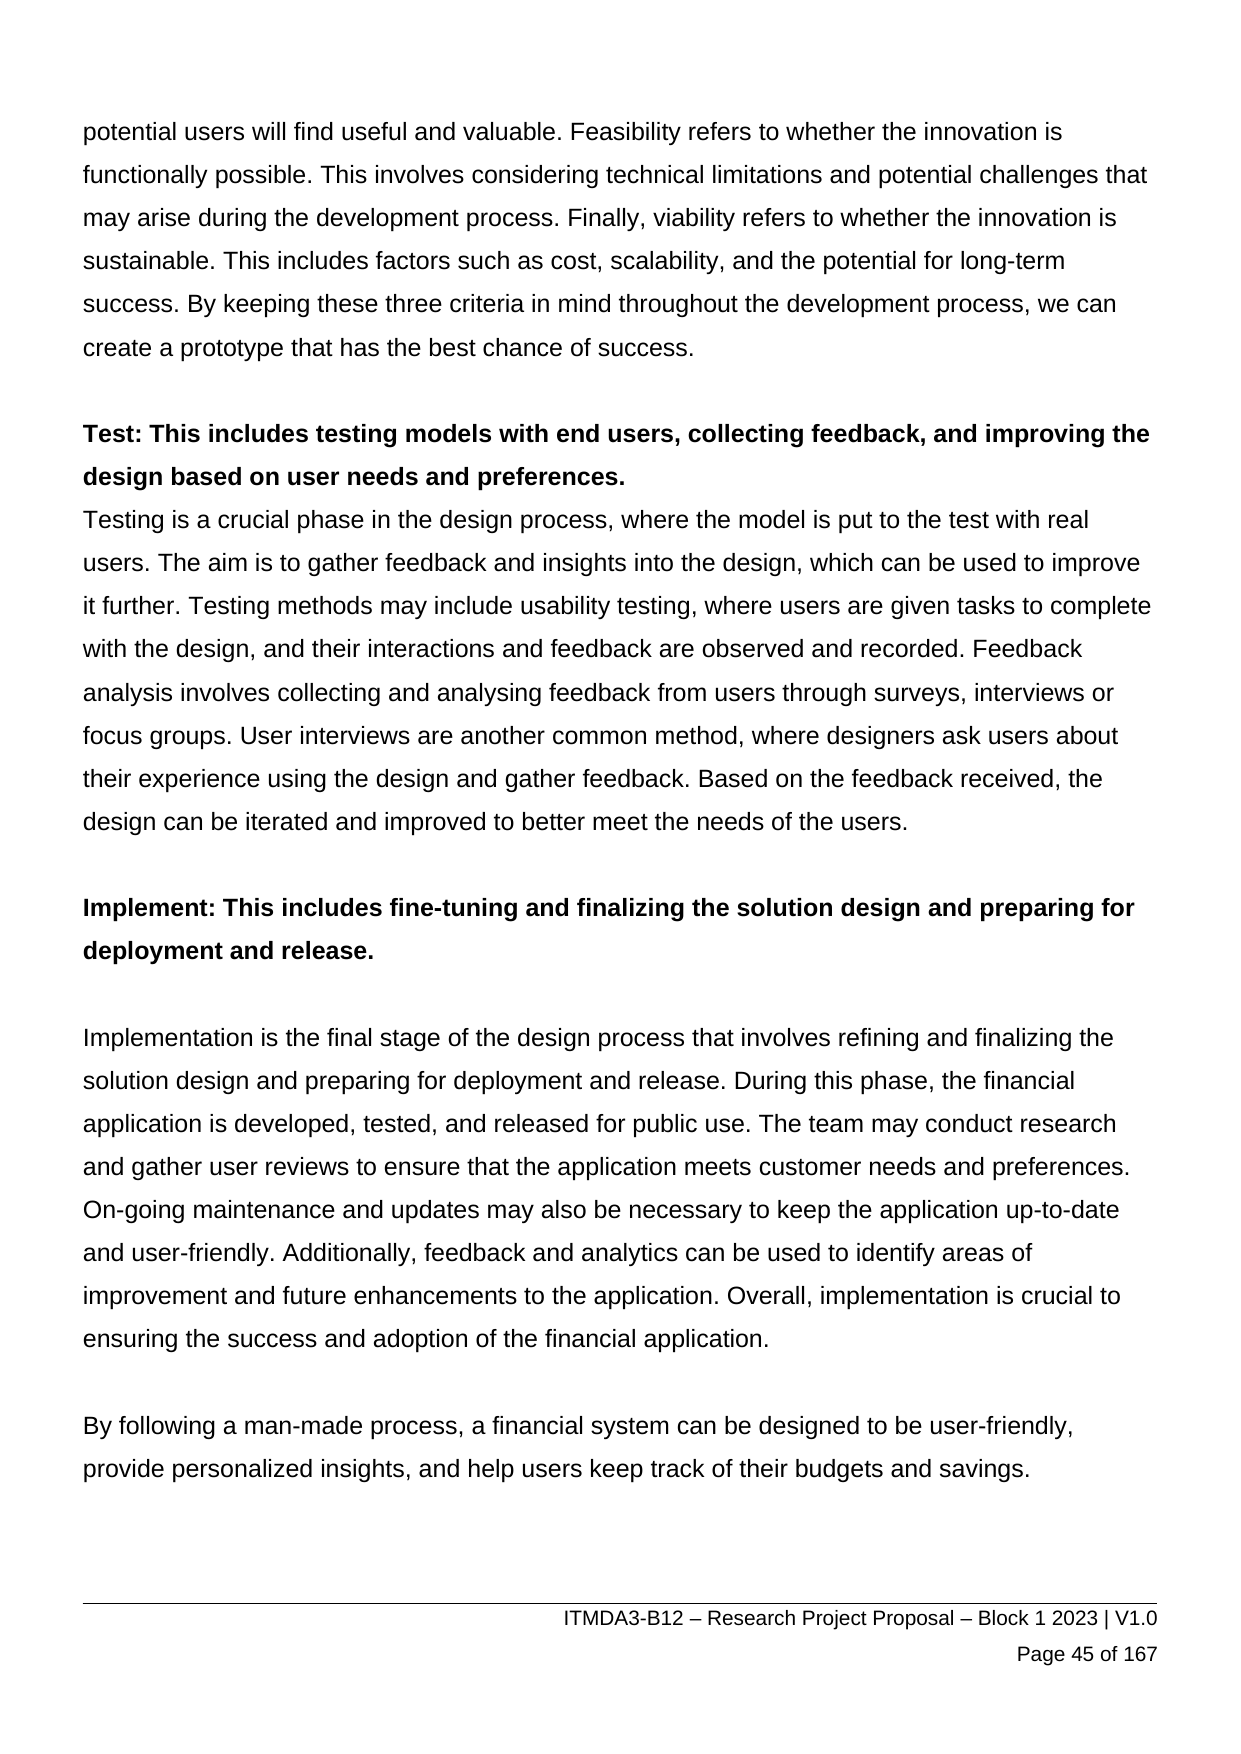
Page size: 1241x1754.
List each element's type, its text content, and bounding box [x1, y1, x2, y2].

text Implementation is the final stage of the design process that involves refining and finalizing the solution design and preparing for deployment and release. During this phase, the financial application is developed, tested, and released for public use. The team may conduct research and gather user reviews to ensure that the application meets customer needs and preferences. On-going maintenance and updates may also be necessary to keep the application up-to-date and user-friendly. Additionally, feedback and analytics can be used to identify areas of improvement and future enhancements to the application. Overall, implementation is crucial to ensuring the success and adoption of the financial application. [83, 1022, 1157, 1353]
text By following a man-made process, a financial system can be designed to be user-friendly, provide personalized insights, and help users keep track of their budgets and savings. [83, 1411, 1157, 1482]
text Testing is a crucial phase in the design process, where the model is put to the test with real users. The aim is to gather feedback and insights into the design, which can be used to improve it further. Testing methods may include usability testing, where users are given tasks to complete with the design, and their interactions and feedback are observed and recorded. Feedback analysis involves collecting and analysing feedback from users through surveys, interviews or focus groups. User interviews are another common method, where designers ask users about their experience using the design and gather feedback. Based on the feedback received, the design can be iterated and improved to better meet the needs of the users. [83, 505, 1157, 836]
text Test: This includes testing models with end users, collecting feedback, and improving the design based on user needs and preferences. [83, 419, 1157, 491]
text Implement: This includes fine-tuning and finalizing the solution design and preparing for deployment and release. [83, 893, 1157, 965]
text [83, 117, 1157, 361]
